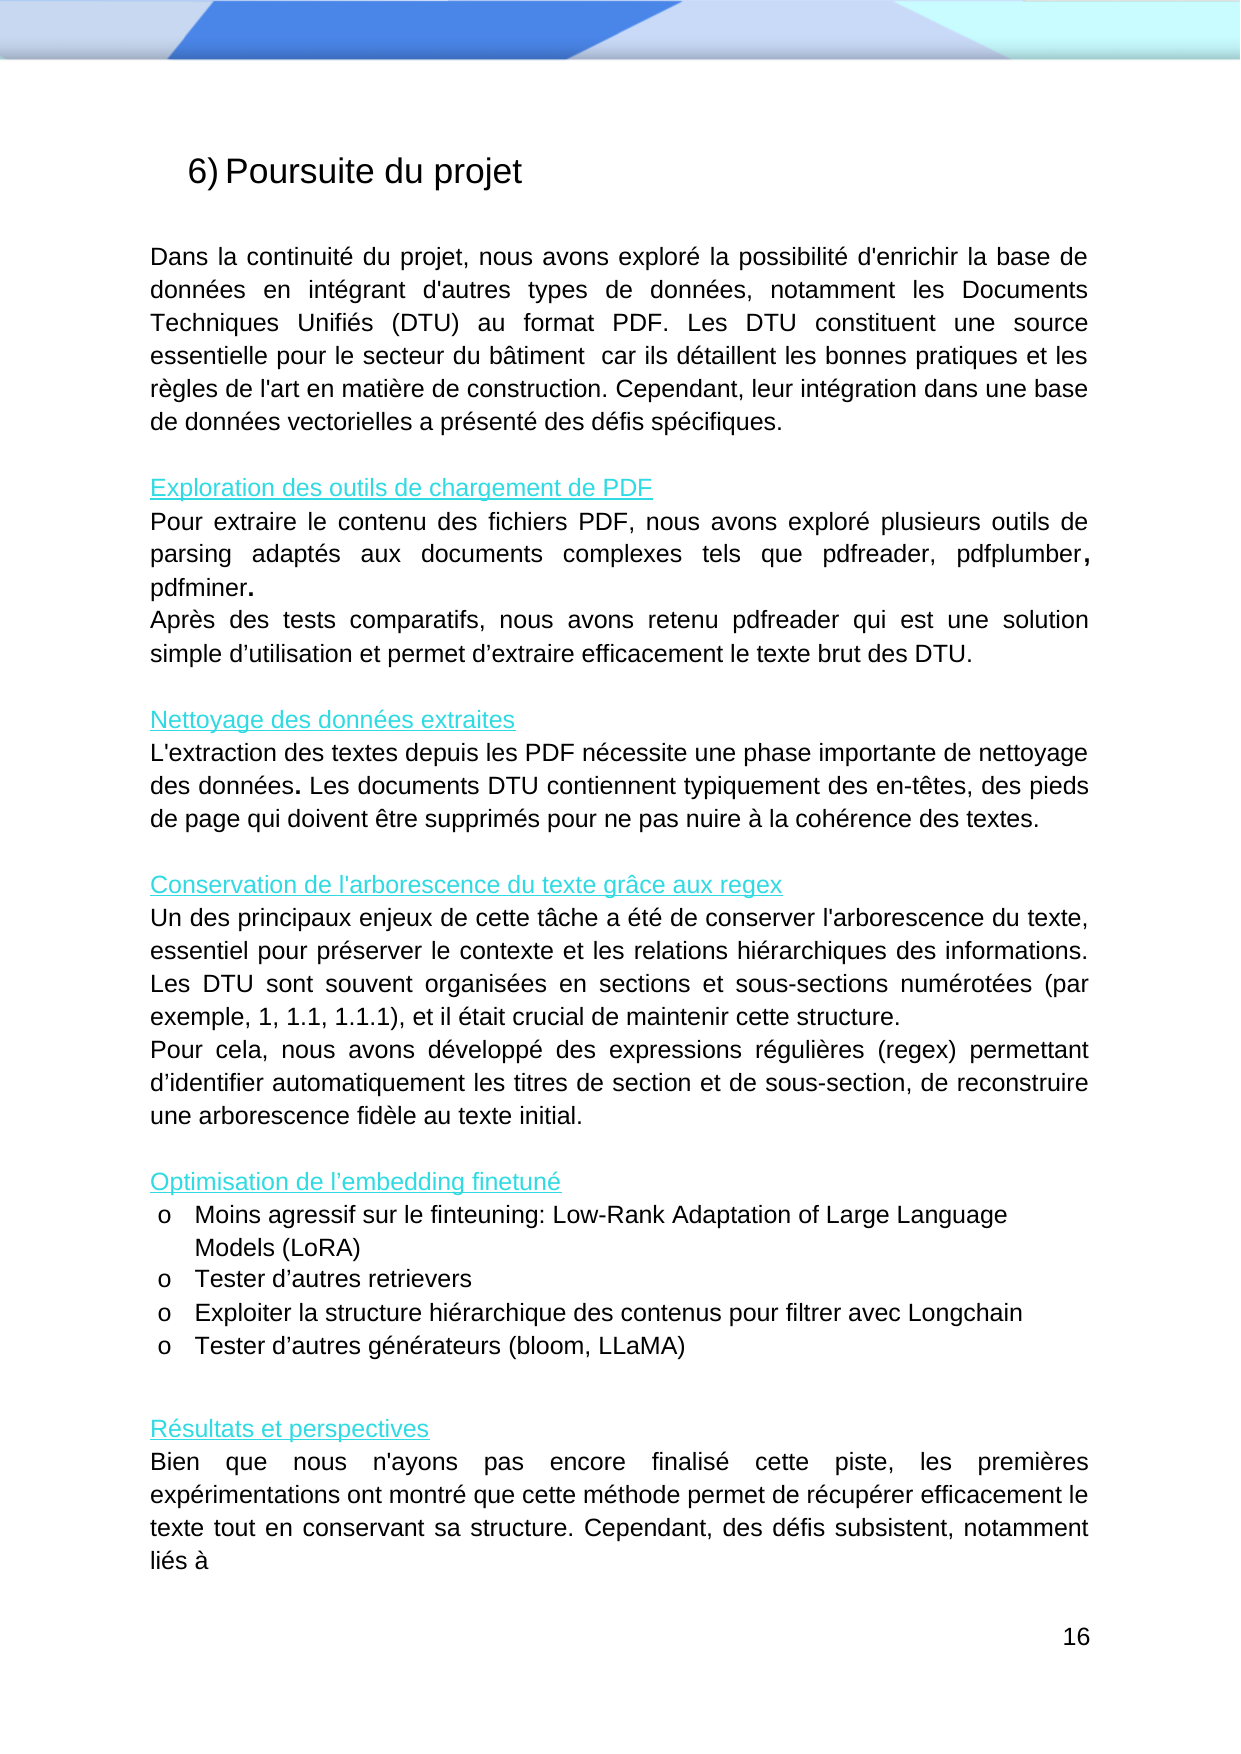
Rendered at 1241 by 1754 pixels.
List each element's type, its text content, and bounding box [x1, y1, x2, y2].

text Conservation de l'arborescence du texte grâce aux regex [150, 870, 1090, 898]
text Dans la continuité du projet, nous avons exploré la possibilité d'enrichir la base de données en intégrant d'autres types de données, notamment les Documents Techniques Unifiés (DTU) au format PDF. Les DTU constituent une source essentielle pour le secteur du bâtiment car ils détaillent les bonnes pratiques et les règles de l'art en matière de construction. Cependant, leur intégration dans une base de données vectorielles a présenté des défis spécifiques. [150, 242, 1090, 436]
list Tester d’autres retrievers [157, 1264, 1090, 1295]
text Un des principaux enjeux de cette tâche a été de conserver l'arborescence du texte, essentiel pour préserver le contexte et les relations hiérarchiques des informations. Les DTU sont souvent organisées en sections et sous-sections numérotées (par exemple, 1, 1.1, 1.1.1), et il était crucial de maintenir cette structure. [150, 903, 1090, 1031]
picture [0, 0, 1239, 79]
text Pour cela, nous avons développé des expressions régulières (regex) permettant d’identifier automatiquement les titres de section et de sous-section, de reconstruire une arborescence fidèle au texte initial. [150, 1035, 1090, 1129]
text Exploration des outils de chargement de PDF [150, 473, 1090, 502]
text Après des tests comparatifs, nous avons retenu pdfreader qui est une solution simple d’utilisation et permet d’extraire efficacement le texte brut des DTU. [150, 606, 1090, 667]
text Pour extraire le contenu des fichiers PDF, nous avons exploré plusieurs outils de parsing adaptés aux documents complexes tels que pdfreader, pdfplumber, pdfminer. [150, 506, 1090, 601]
subtitle Poursuite du projet [187, 150, 1090, 191]
text Bien que nous n'ayons pas encore finalisé cette piste, les premières expérimentations ont montré que cette méthode permet de récupérer efficacement le texte tout en conservant sa structure. Cependant, des défis subsistent, notamment liés à [150, 1447, 1090, 1575]
text Optimisation de l’embedding finetuné [150, 1167, 1090, 1196]
text Nettoyage des données extraites [150, 704, 1090, 733]
list Exploiter la structure hiérarchique des contenus pour filtrer avec Longchain [157, 1297, 1090, 1328]
text L'extraction des textes depuis les PDF nécessite une phase importante de nettoyage des données. Les documents DTU contiennent typiquement des en-têtes, des pieds de page qui doivent être supprimés pour ne pas nuire à la cohérence des textes. [150, 738, 1090, 832]
list Moins agressif sur le finteuning: Low-Rank Adaptation of Large Language Models (LoRA) [157, 1200, 1090, 1262]
text Résultats et perspectives [150, 1414, 1090, 1443]
list Tester d’autres générateurs (bloom, LLaMA) [157, 1331, 1090, 1362]
